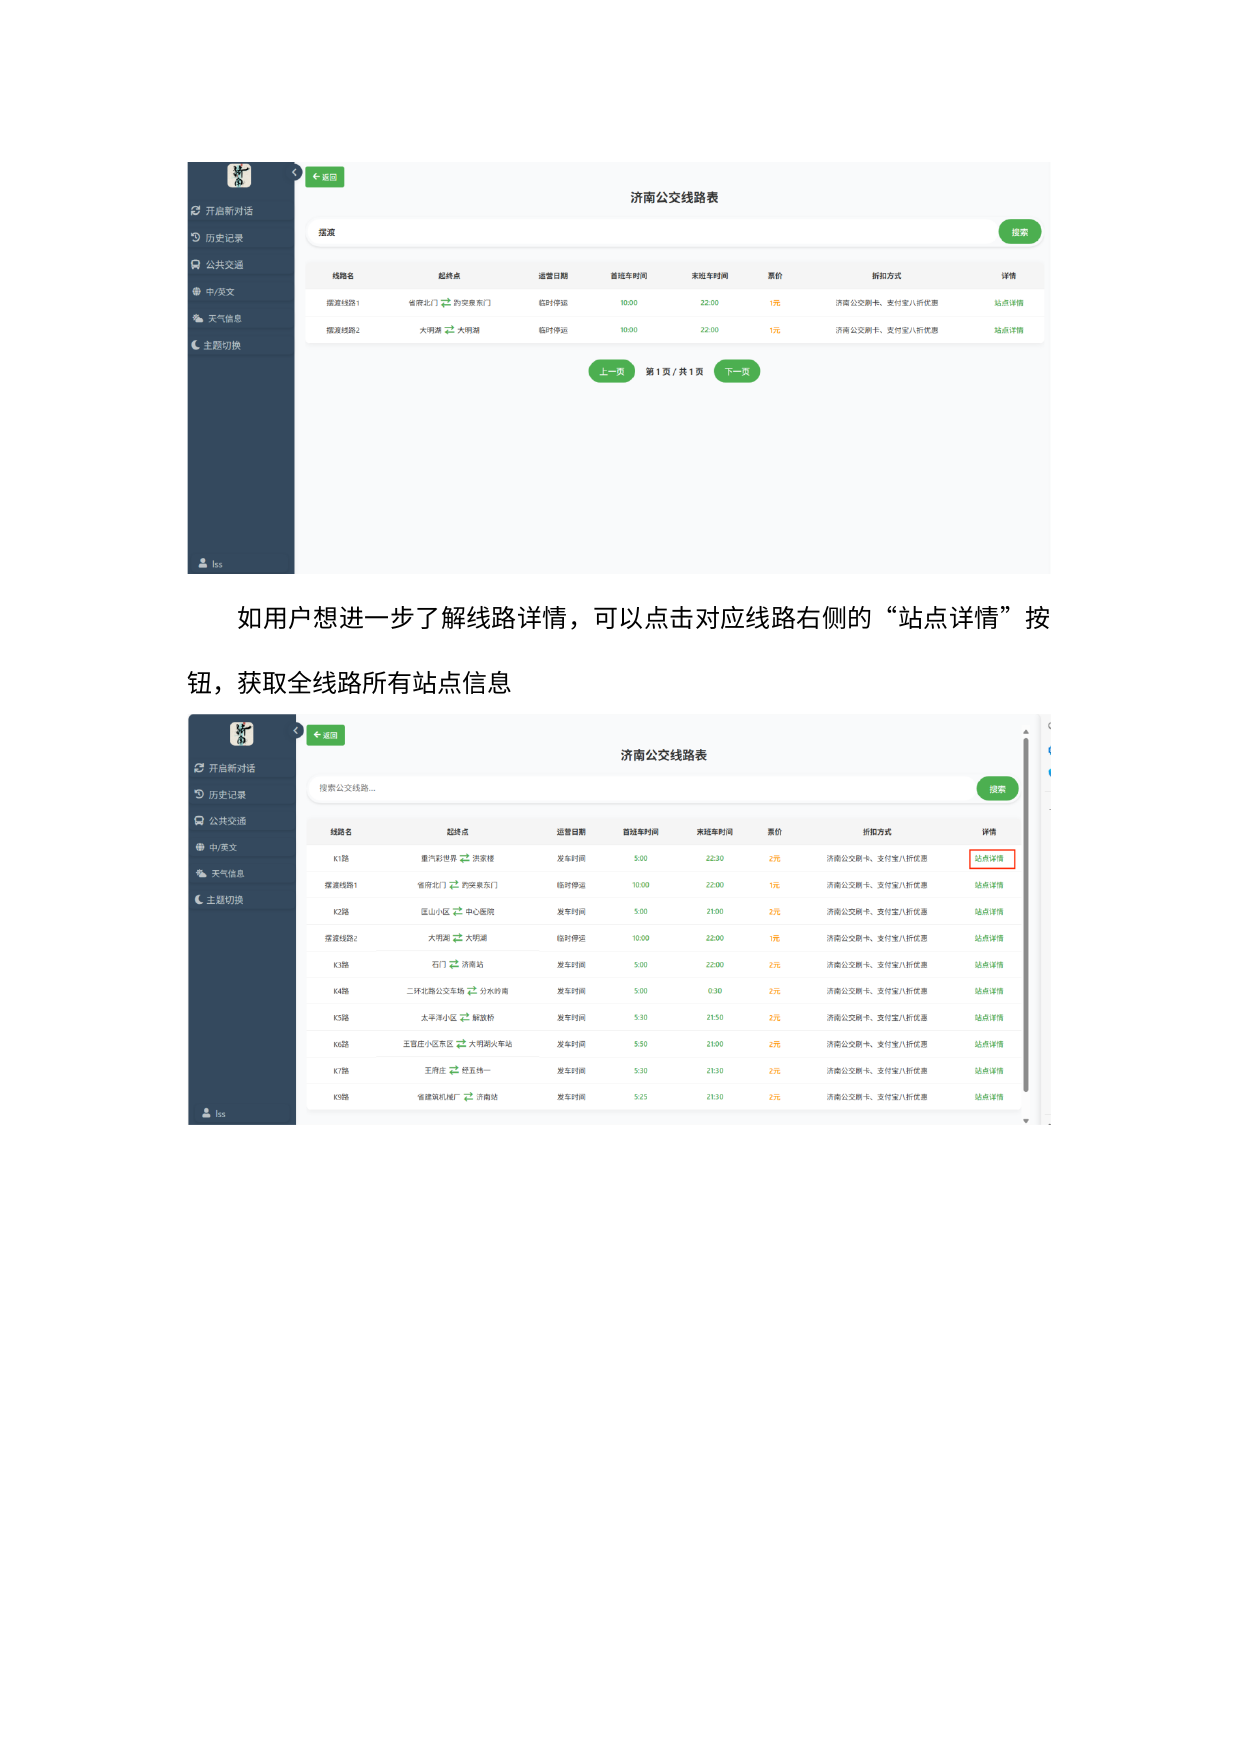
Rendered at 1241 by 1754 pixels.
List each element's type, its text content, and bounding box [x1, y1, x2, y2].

picture [187, 162, 1051, 574]
picture [187, 714, 1051, 1125]
text 如用户想进一步了解线路详情，可以点击对应线路右侧的“站点详情”按钮，获取全线路所有站点信息 [187, 584, 1053, 714]
